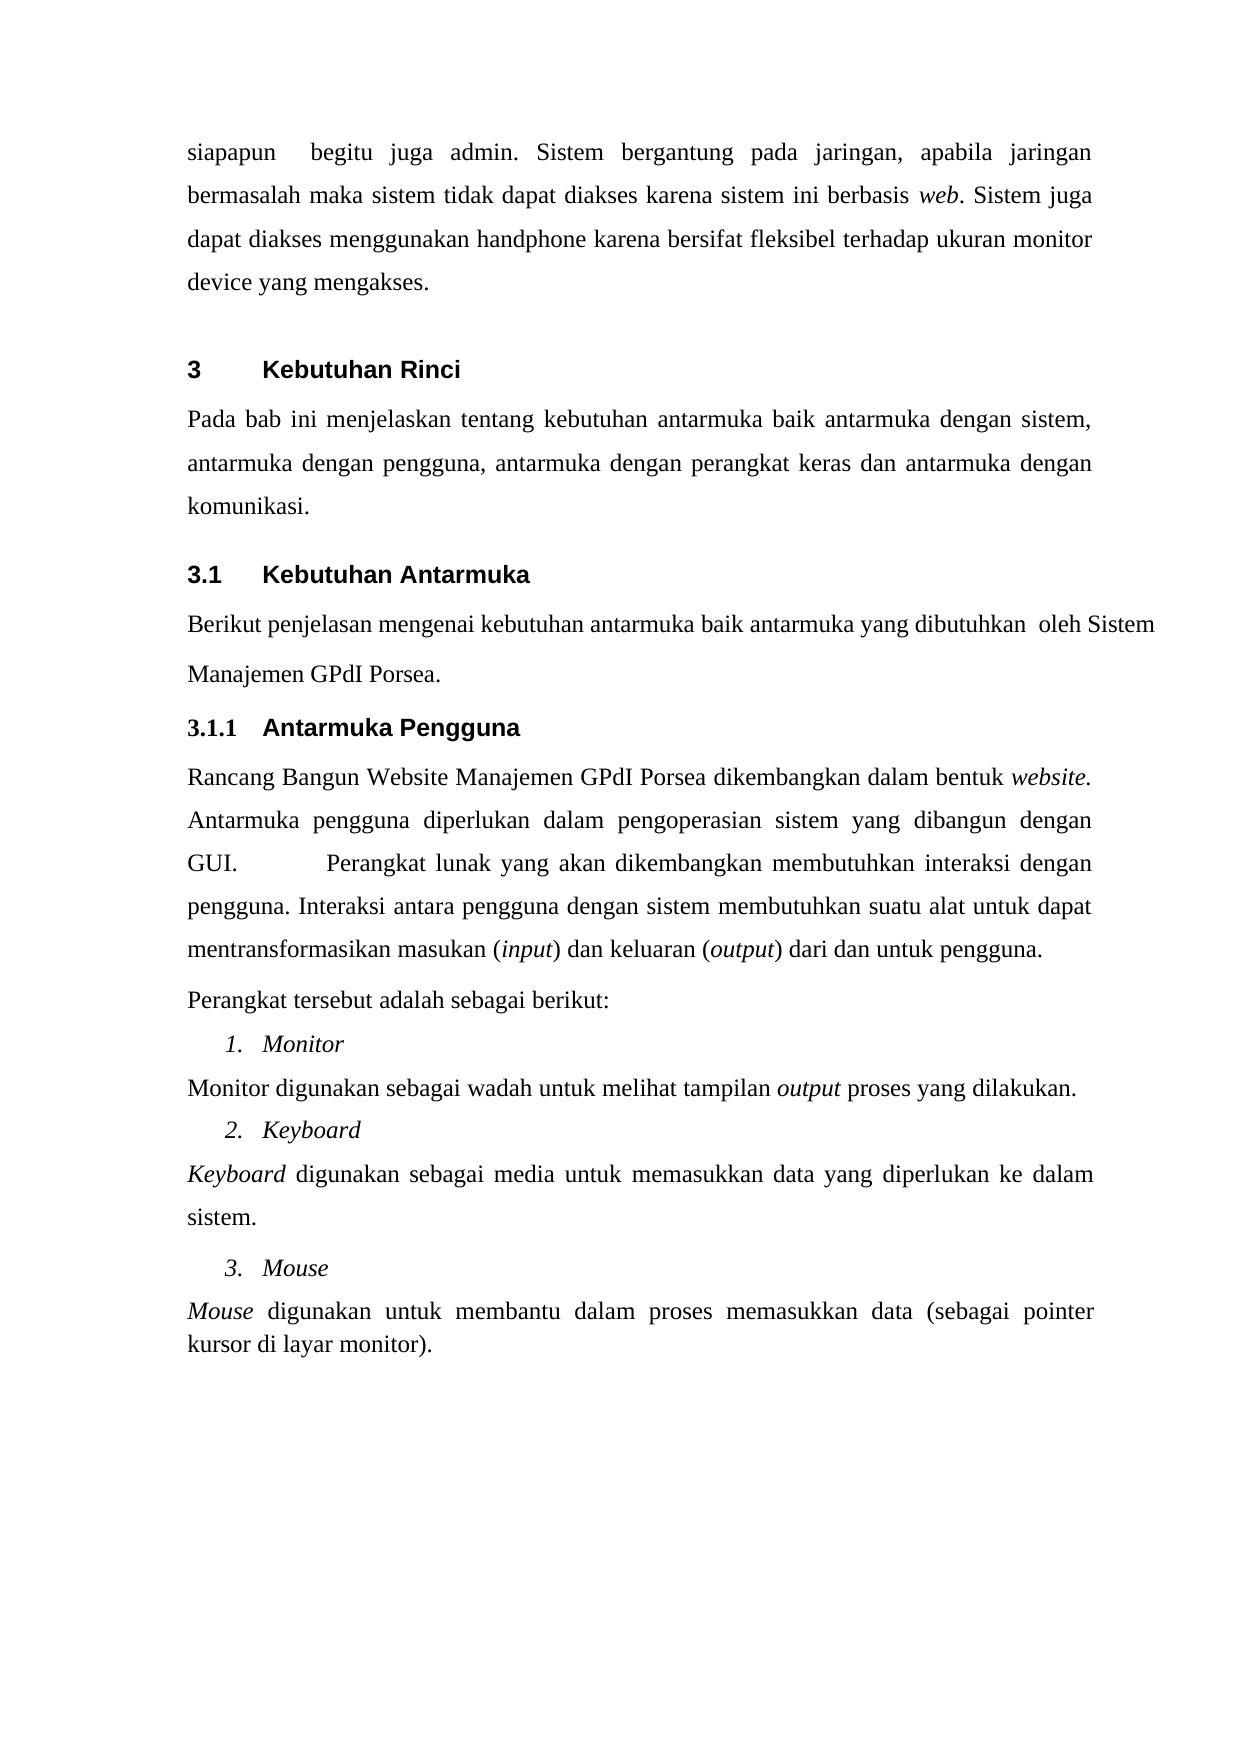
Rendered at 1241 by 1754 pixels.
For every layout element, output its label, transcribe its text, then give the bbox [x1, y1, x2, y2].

text Pada bab ini menjelaskan tentang kebutuhan antarmuka baik antarmuka dengan sistem, antarmuka dengan pengguna, antarmuka dengan perangkat keras dan antarmuka dengan komunikasi. [187, 404, 1093, 520]
list Monitor [224, 1029, 1161, 1058]
text Monitor digunakan sebagai wadah untuk melihat tampilan output proses yang dilakukan. [187, 1073, 1161, 1101]
list Mouse [224, 1253, 1161, 1282]
text Rancang Bangun Website Manajemen GPdI Porsea dikembangkan dalam bentuk website. Antarmuka pengguna diperlukan dalam pengoperasian sistem yang dibangun dengan GUI. Perangkat lunak yang akan dikembangkan membutuhkan interaksi dengan pengguna. Interaksi antara pengguna dengan sistem membutuhkan suatu alat untuk dapat mentransformasikan masukan (input) dan keluaran (output) dari dan untuk pengguna. [187, 762, 1092, 963]
text Keyboard digunakan sebagai media untuk memasukkan data yang diperlukan ke dalam sistem. [187, 1159, 1094, 1231]
subtitle Kebutuhan Antarmuka [187, 559, 1161, 588]
text Perangkat tersebut adalah sebagai berikut: [187, 986, 1161, 1015]
list Kebutuhan Rinci [187, 355, 1161, 384]
subtitle Antarmuka Pengguna [187, 712, 1161, 741]
text Mouse digunakan untuk membantu dalam proses memasukkan data (sebagai pointer kursor di layar monitor). [187, 1296, 1094, 1358]
list Keyboard [224, 1116, 1161, 1144]
text Manajemen GPdI Porsea. [187, 659, 1161, 687]
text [187, 137, 1093, 296]
text Berikut penjelasan mengenai kebutuhan antarmuka baik antarmuka yang dibutuhkan oleh Sistem [187, 609, 1161, 638]
